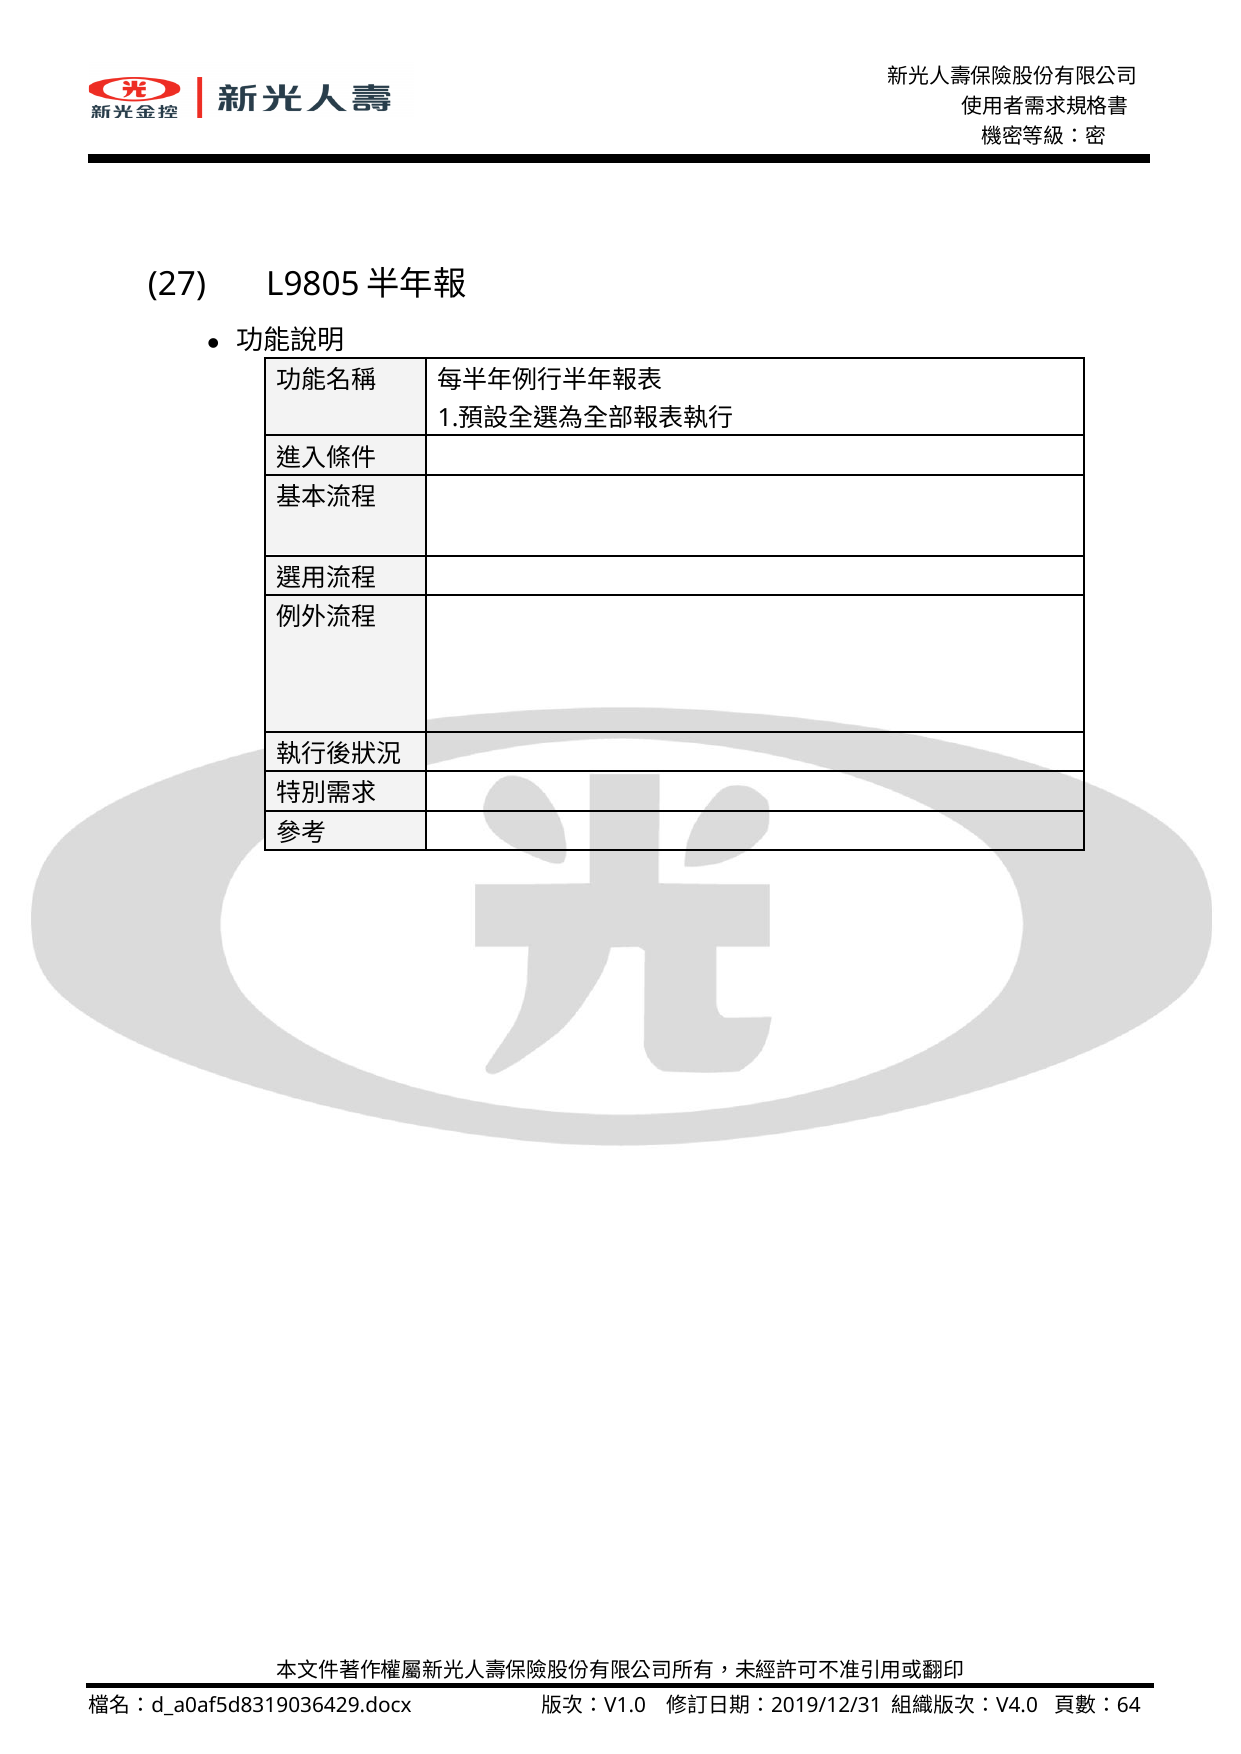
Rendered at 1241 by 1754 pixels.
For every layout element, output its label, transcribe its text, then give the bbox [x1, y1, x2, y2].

list 功能說明 [148, 318, 1127, 357]
subtitle L9805半年報 [148, 257, 1152, 306]
table_cell 例外流程 [266, 596, 425, 731]
table_cell [427, 596, 1083, 731]
table_cell [427, 557, 1083, 594]
table_cell [427, 436, 1083, 474]
table_cell [427, 812, 1083, 849]
table_cell [427, 476, 1083, 554]
table_cell 進入條件 [266, 436, 425, 474]
picture [25, 699, 1215, 1152]
picture [88, 61, 414, 118]
table_cell 參考 [266, 812, 425, 849]
table_header 每半年例行半年報表 1.預設全選為全部報表執行 [427, 359, 1083, 434]
table_cell [427, 772, 1083, 810]
table_cell 執行後狀況 [266, 733, 425, 770]
table_cell [427, 733, 1083, 770]
table_cell 選用流程 [266, 557, 425, 594]
table_cell 基本流程 [266, 476, 425, 554]
table_header 功能名稱 [266, 359, 425, 434]
table_cell 特別需求 [266, 772, 425, 810]
